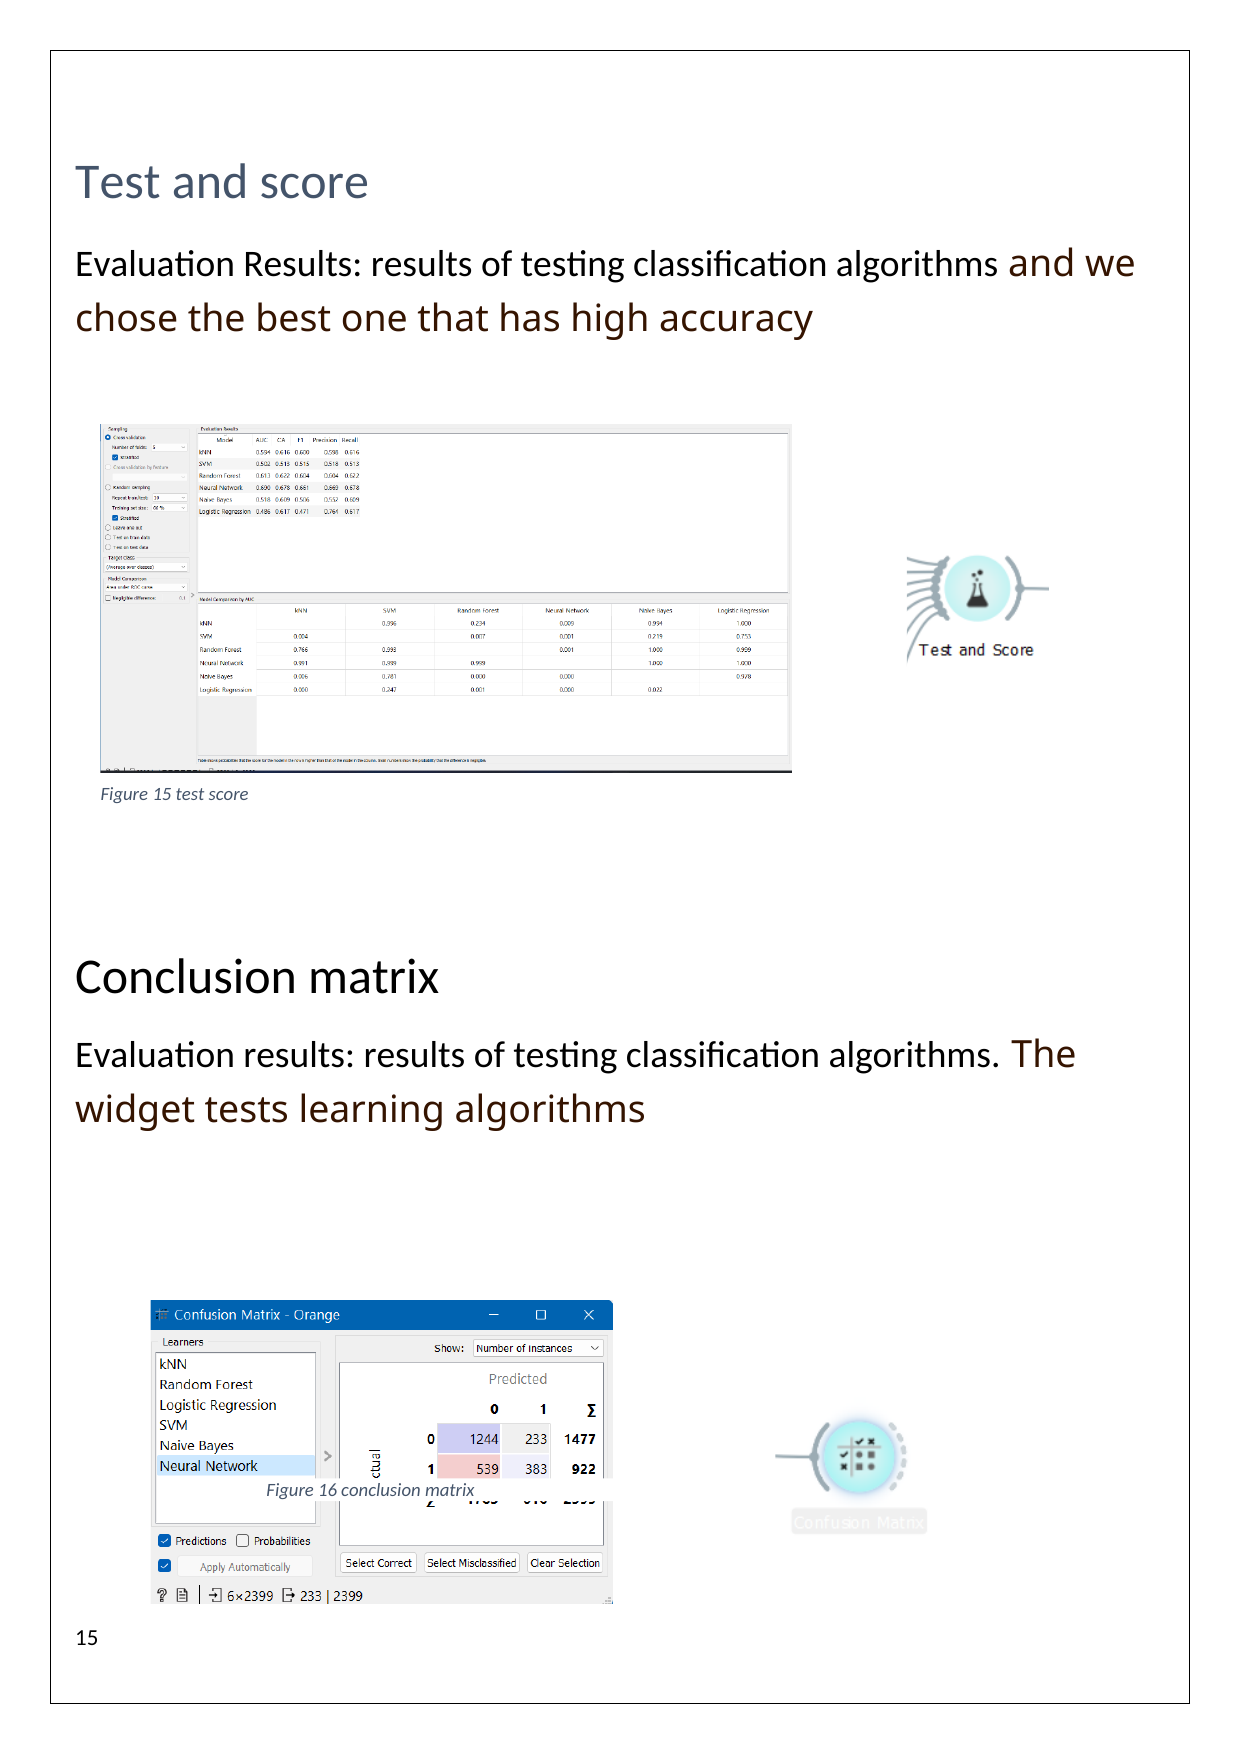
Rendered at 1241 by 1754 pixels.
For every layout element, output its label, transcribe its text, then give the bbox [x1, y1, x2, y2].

text Conclusion matrix [75, 944, 1165, 1006]
text Evaluation Results: results of testing classification algorithms and we chose the best one that has high accuracy [75, 236, 1165, 342]
picture [775, 1351, 971, 1641]
subtitle Test and score [75, 150, 1165, 211]
picture [150, 1300, 613, 1604]
picture [906, 524, 1049, 687]
picture [100, 424, 792, 773]
text Evaluation results: results of testing classification algorithms. The widget tests learning algorithms [75, 1027, 1165, 1133]
